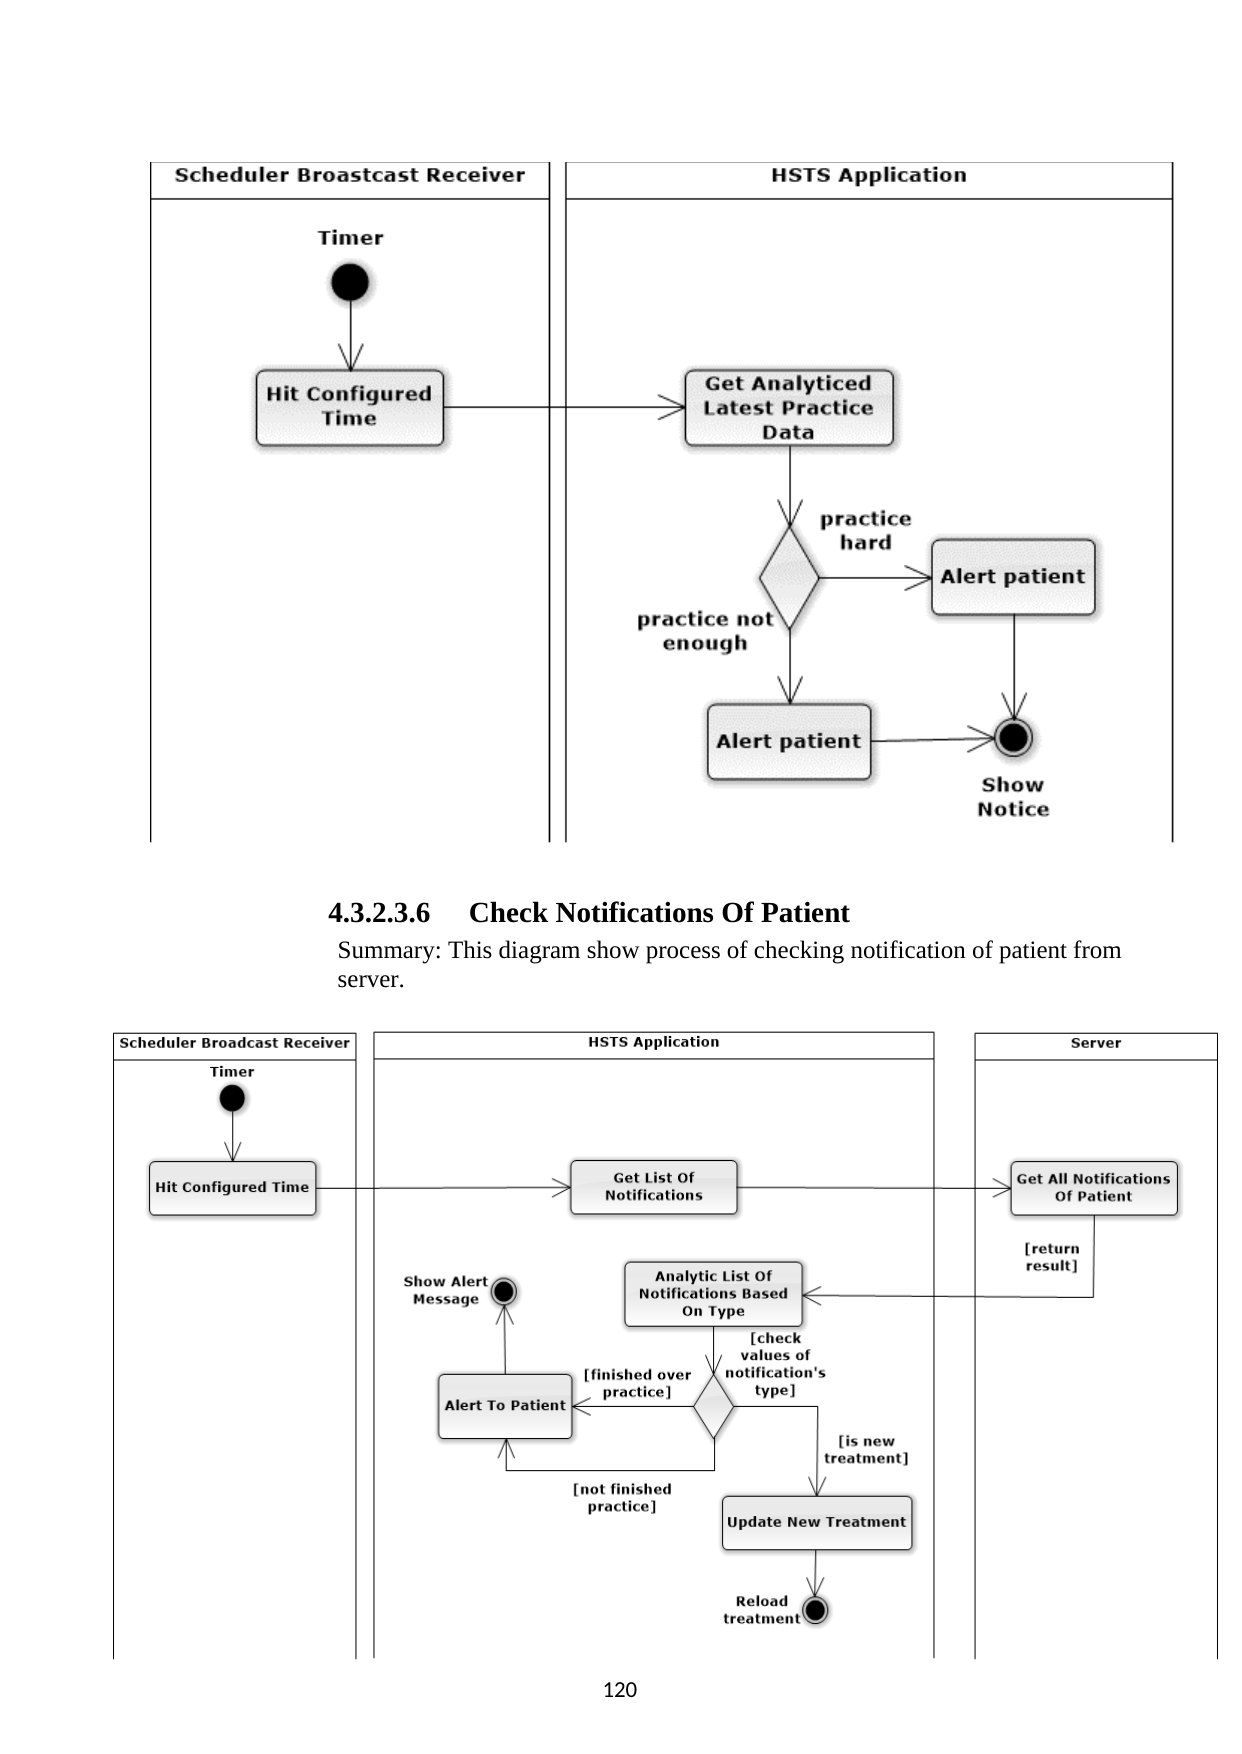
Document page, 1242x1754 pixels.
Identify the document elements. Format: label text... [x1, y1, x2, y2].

picture [103, 1021, 1227, 1669]
text Summary: This diagram show process of checking notification of patient from server. [337, 935, 1146, 992]
picture [150, 162, 1202, 871]
subtitle Check Notifications Of Patient [328, 895, 1146, 929]
